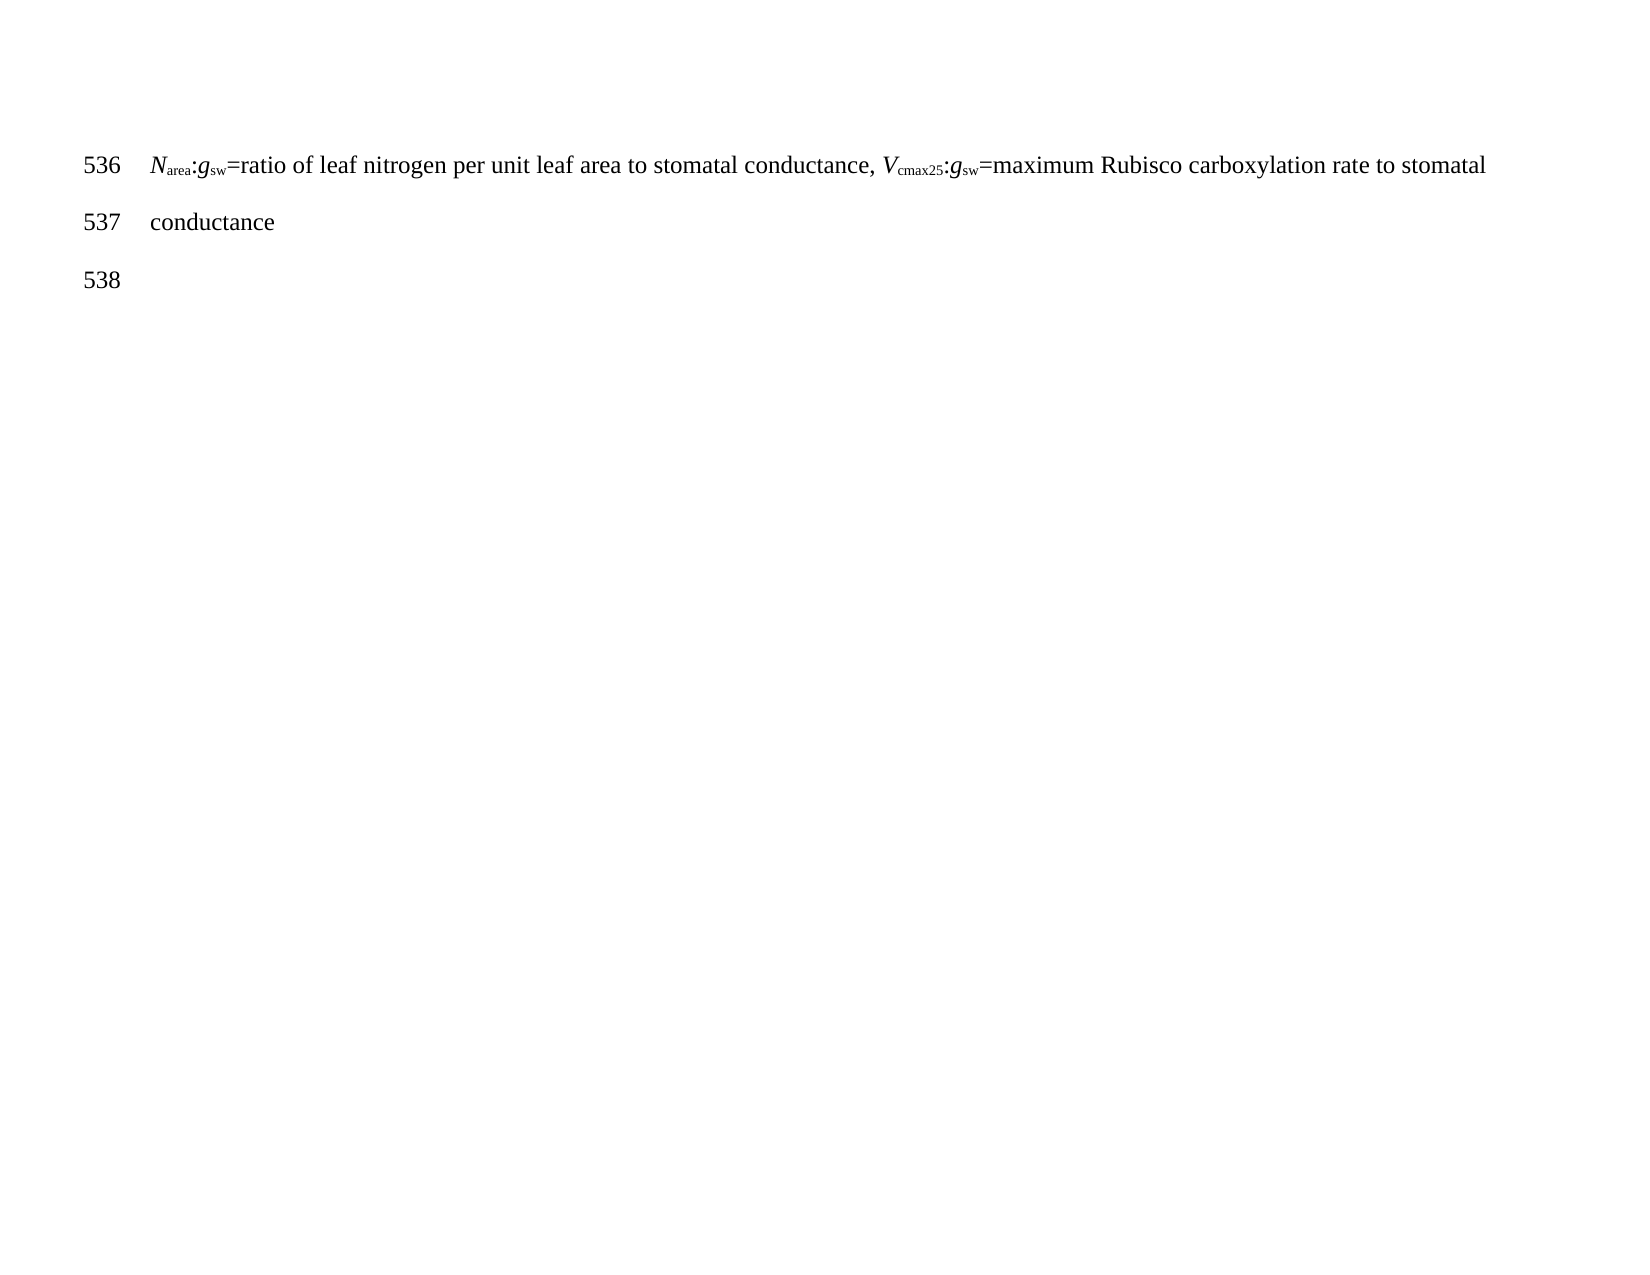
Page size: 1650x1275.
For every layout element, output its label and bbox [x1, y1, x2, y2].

text [150, 150, 1500, 236]
